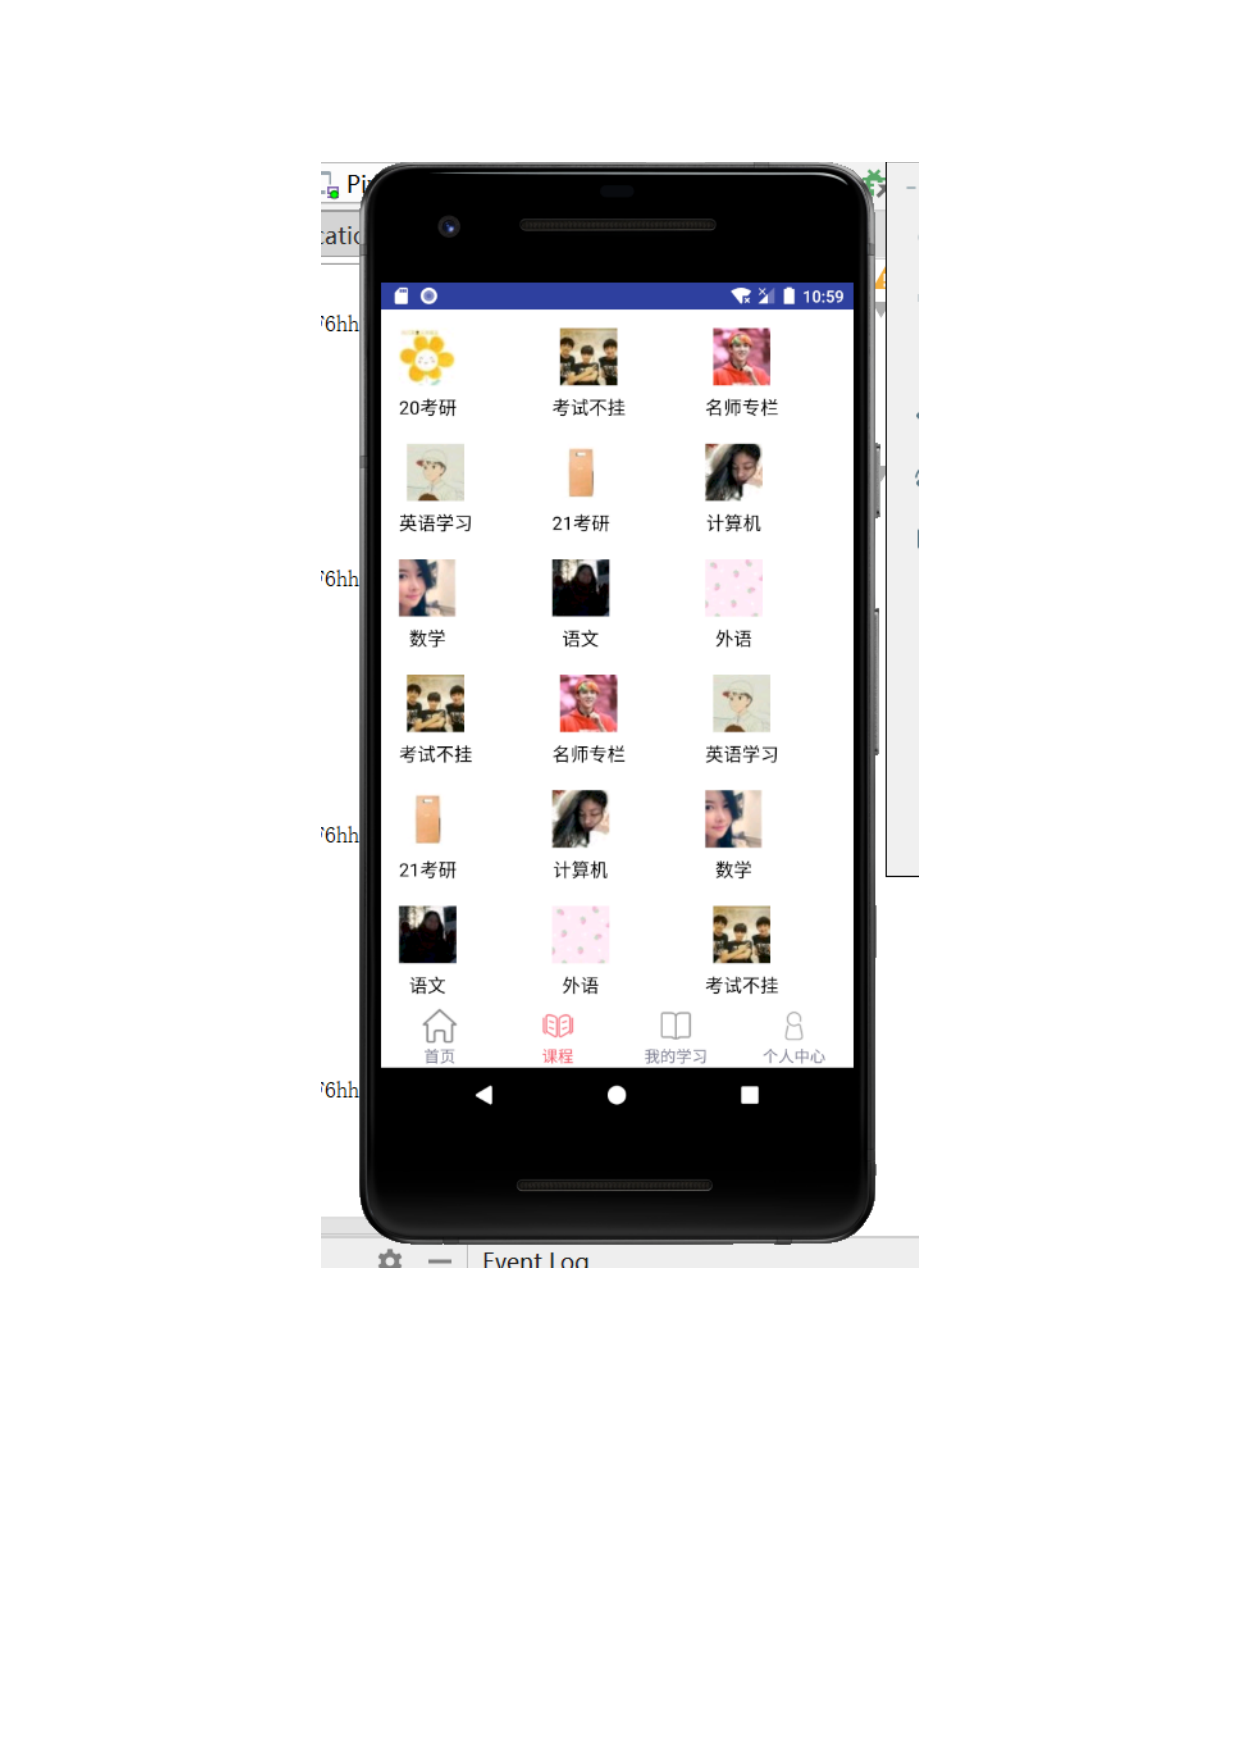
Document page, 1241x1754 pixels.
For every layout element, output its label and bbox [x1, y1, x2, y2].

picture [321, 162, 919, 1268]
